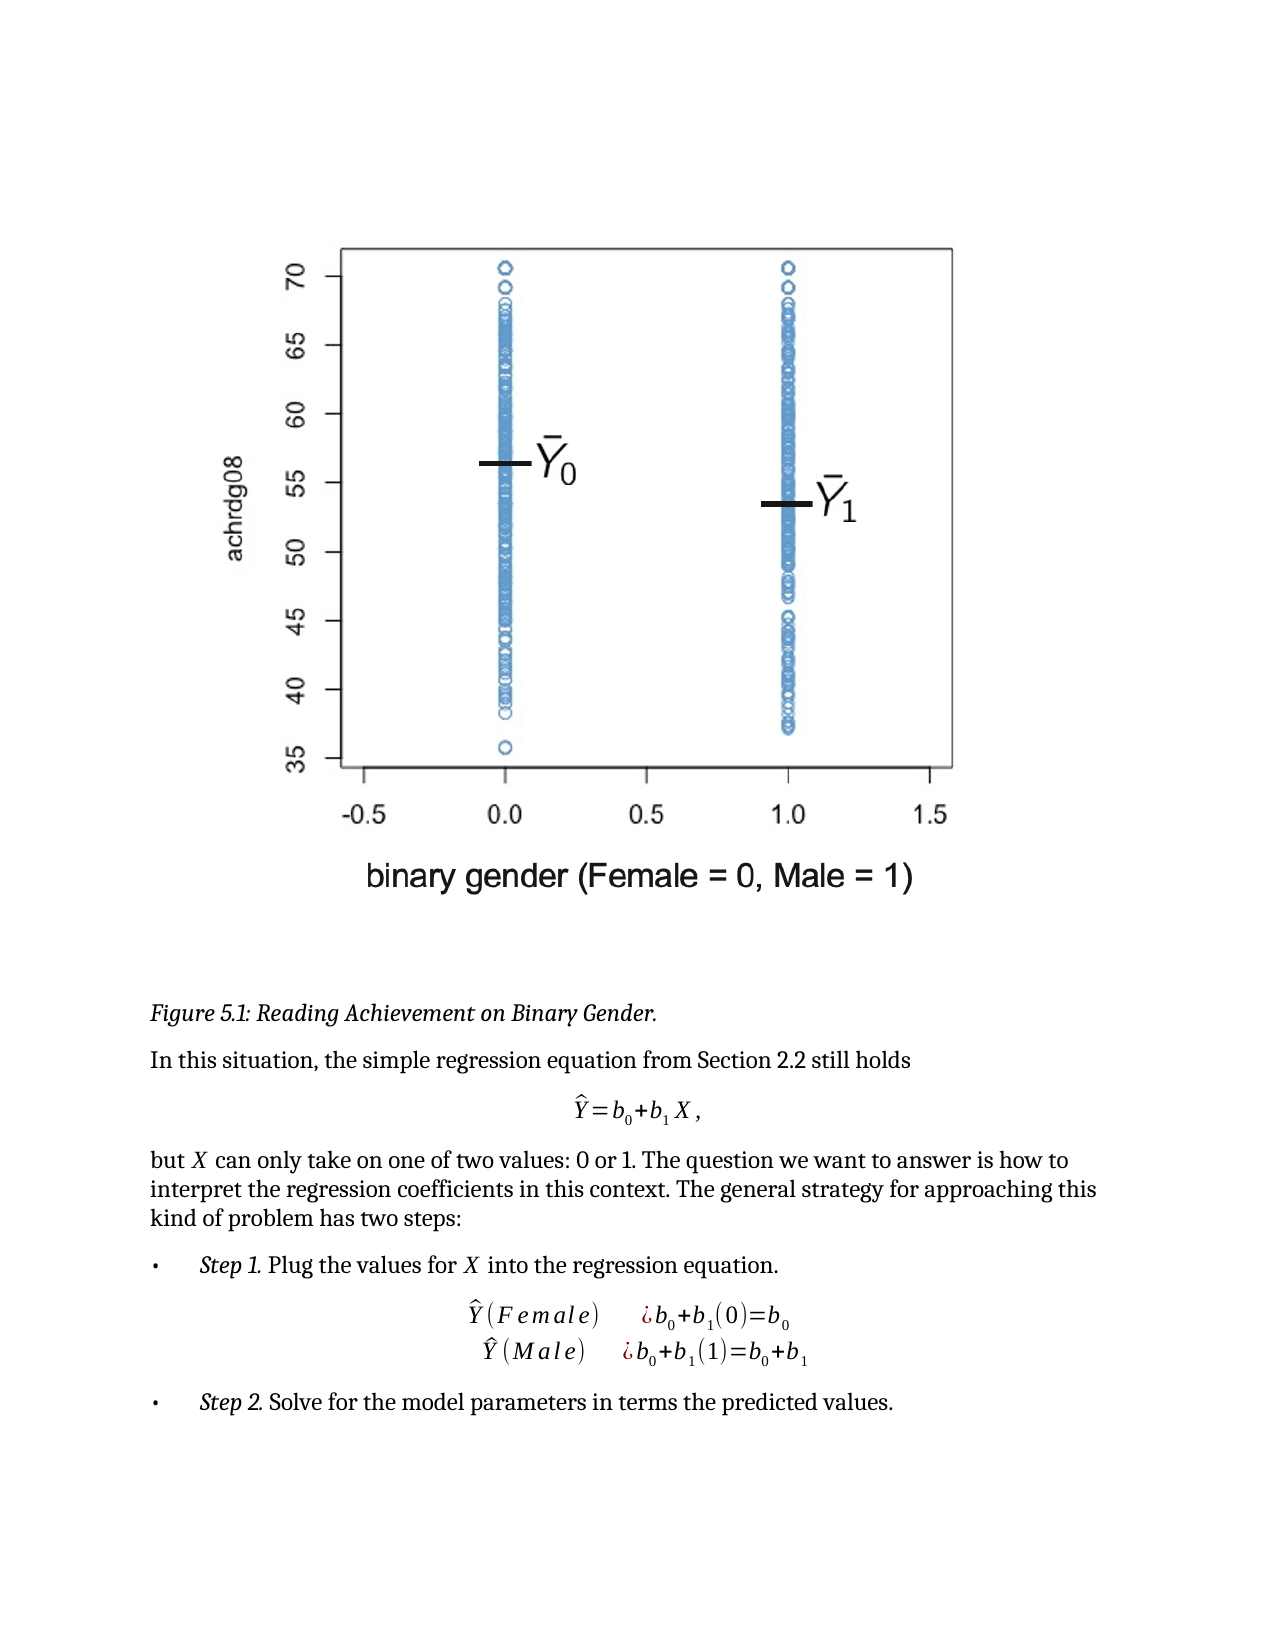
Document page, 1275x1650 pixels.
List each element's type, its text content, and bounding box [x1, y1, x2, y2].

picture [168, 150, 1044, 978]
text In this situation, the simple regression equation from Section 2.2 still holds [150, 1046, 1125, 1075]
list Step 1. Plug the values for into the regression equation. [150, 1251, 1125, 1280]
text Figure 5.1: Reading Achievement on Binary Gender. [150, 998, 1125, 1027]
list Step 2. Solve for the model parameters in terms the predicted values. [150, 1388, 1125, 1417]
text but can only take on one of two values: 0 or 1. The question we want to answer is how to interpret the regression coefficients in this context. The general strategy for approaching this kind of problem has two steps: [150, 1146, 1125, 1233]
